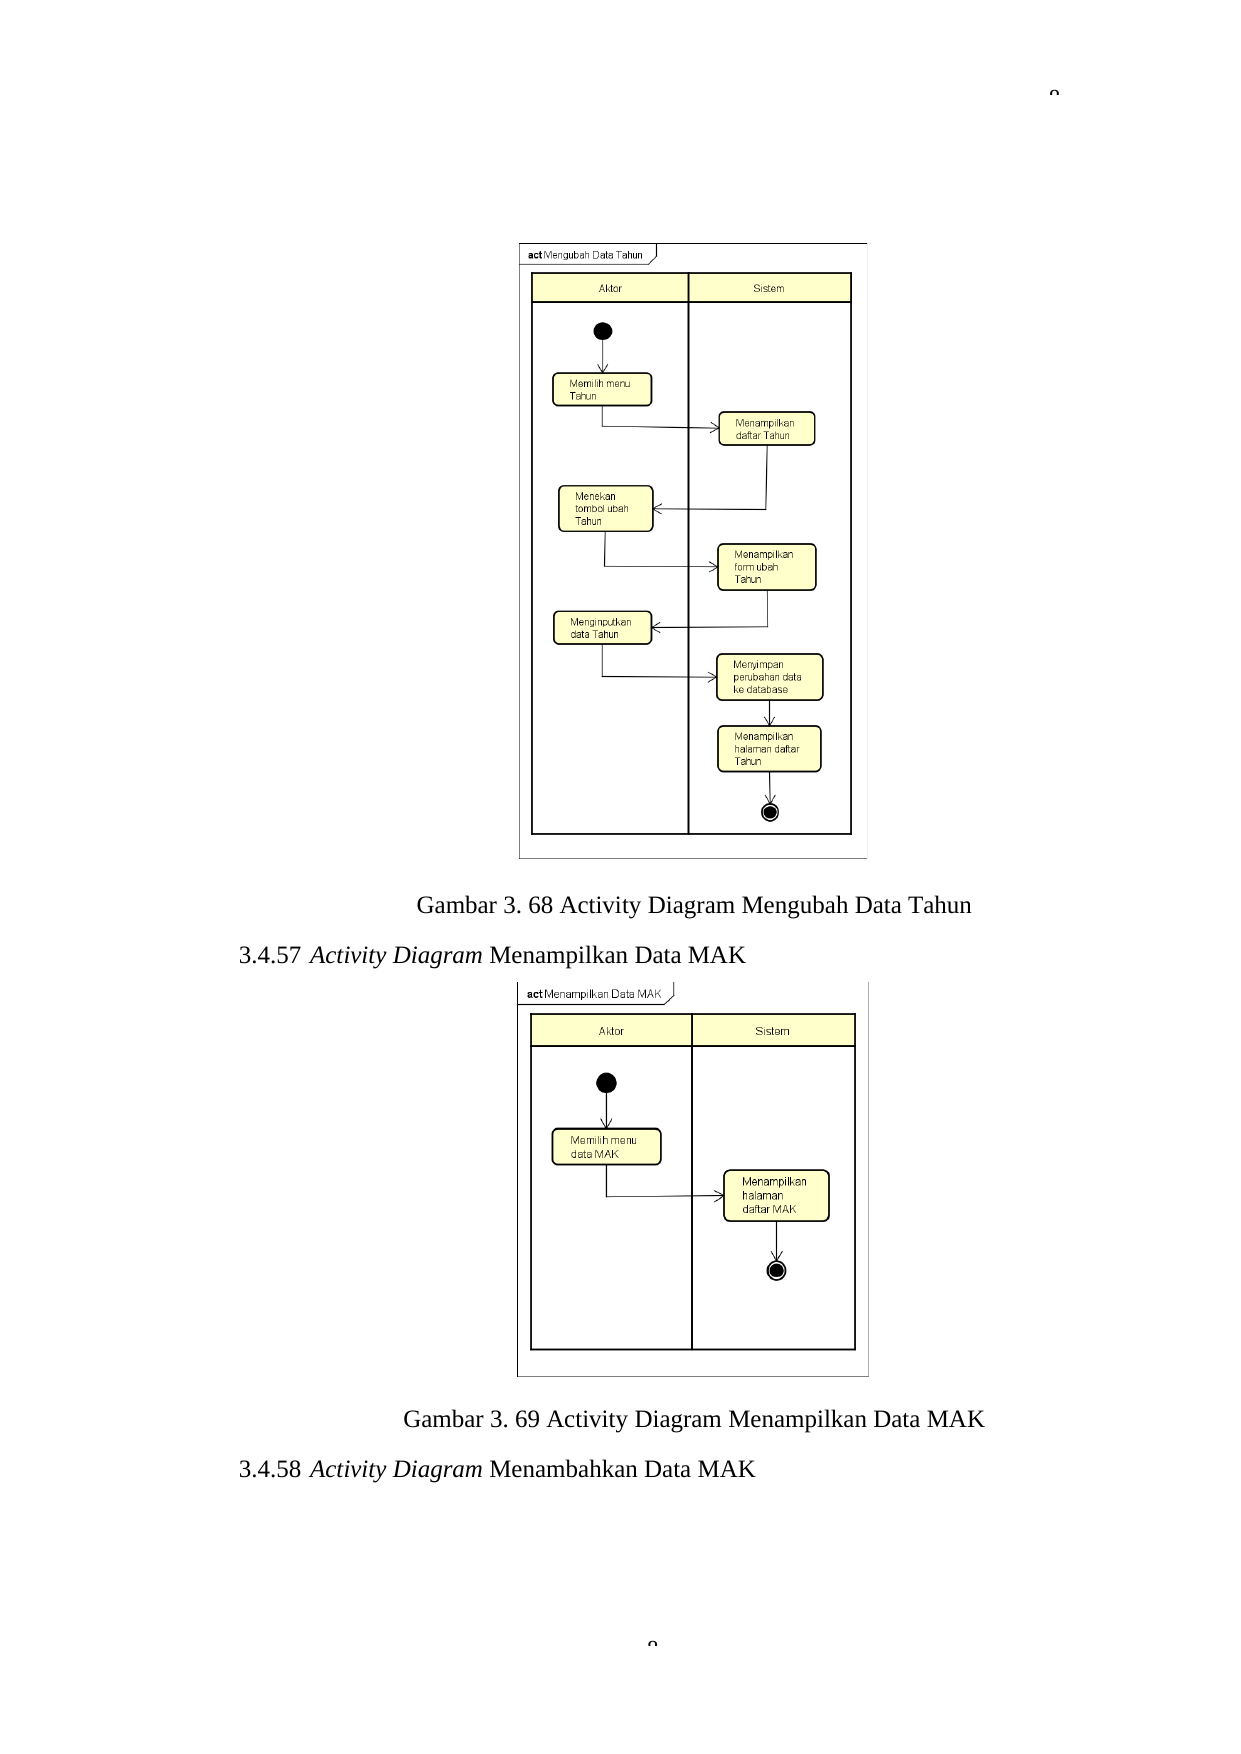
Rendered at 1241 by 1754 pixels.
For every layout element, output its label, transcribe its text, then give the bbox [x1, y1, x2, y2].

list Activity Diagram Menampilkan Data MAK [239, 940, 1090, 969]
picture [518, 243, 868, 859]
picture [516, 982, 869, 1377]
list Activity Diagram Menambahkan Data MAK [239, 1454, 1090, 1483]
text Gambar 3. 69 Activity Diagram Menampilkan Data MAK [403, 1404, 1090, 1433]
text Gambar 3. 68 Activity Diagram Mengubah Data Tahun [416, 890, 1090, 919]
